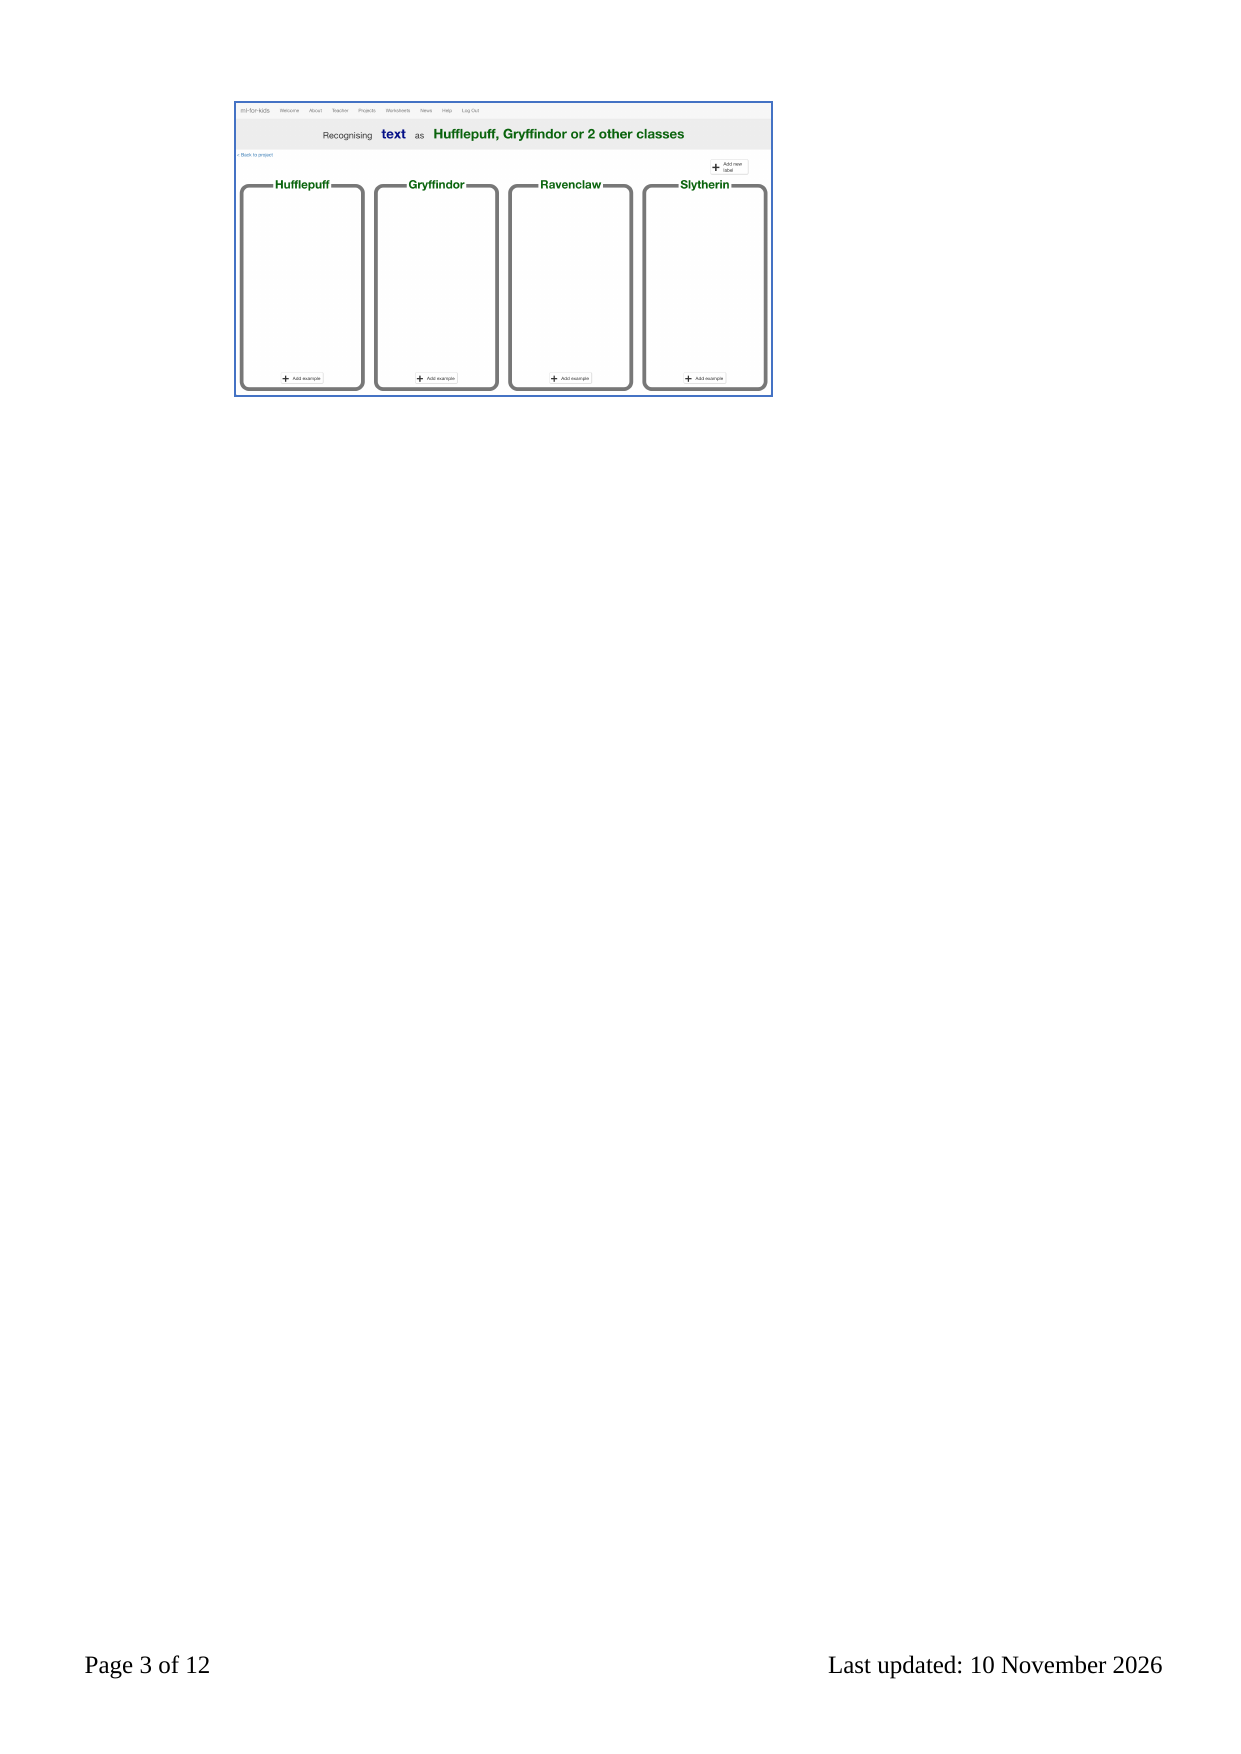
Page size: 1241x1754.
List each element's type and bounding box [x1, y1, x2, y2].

picture [236, 103, 771, 395]
